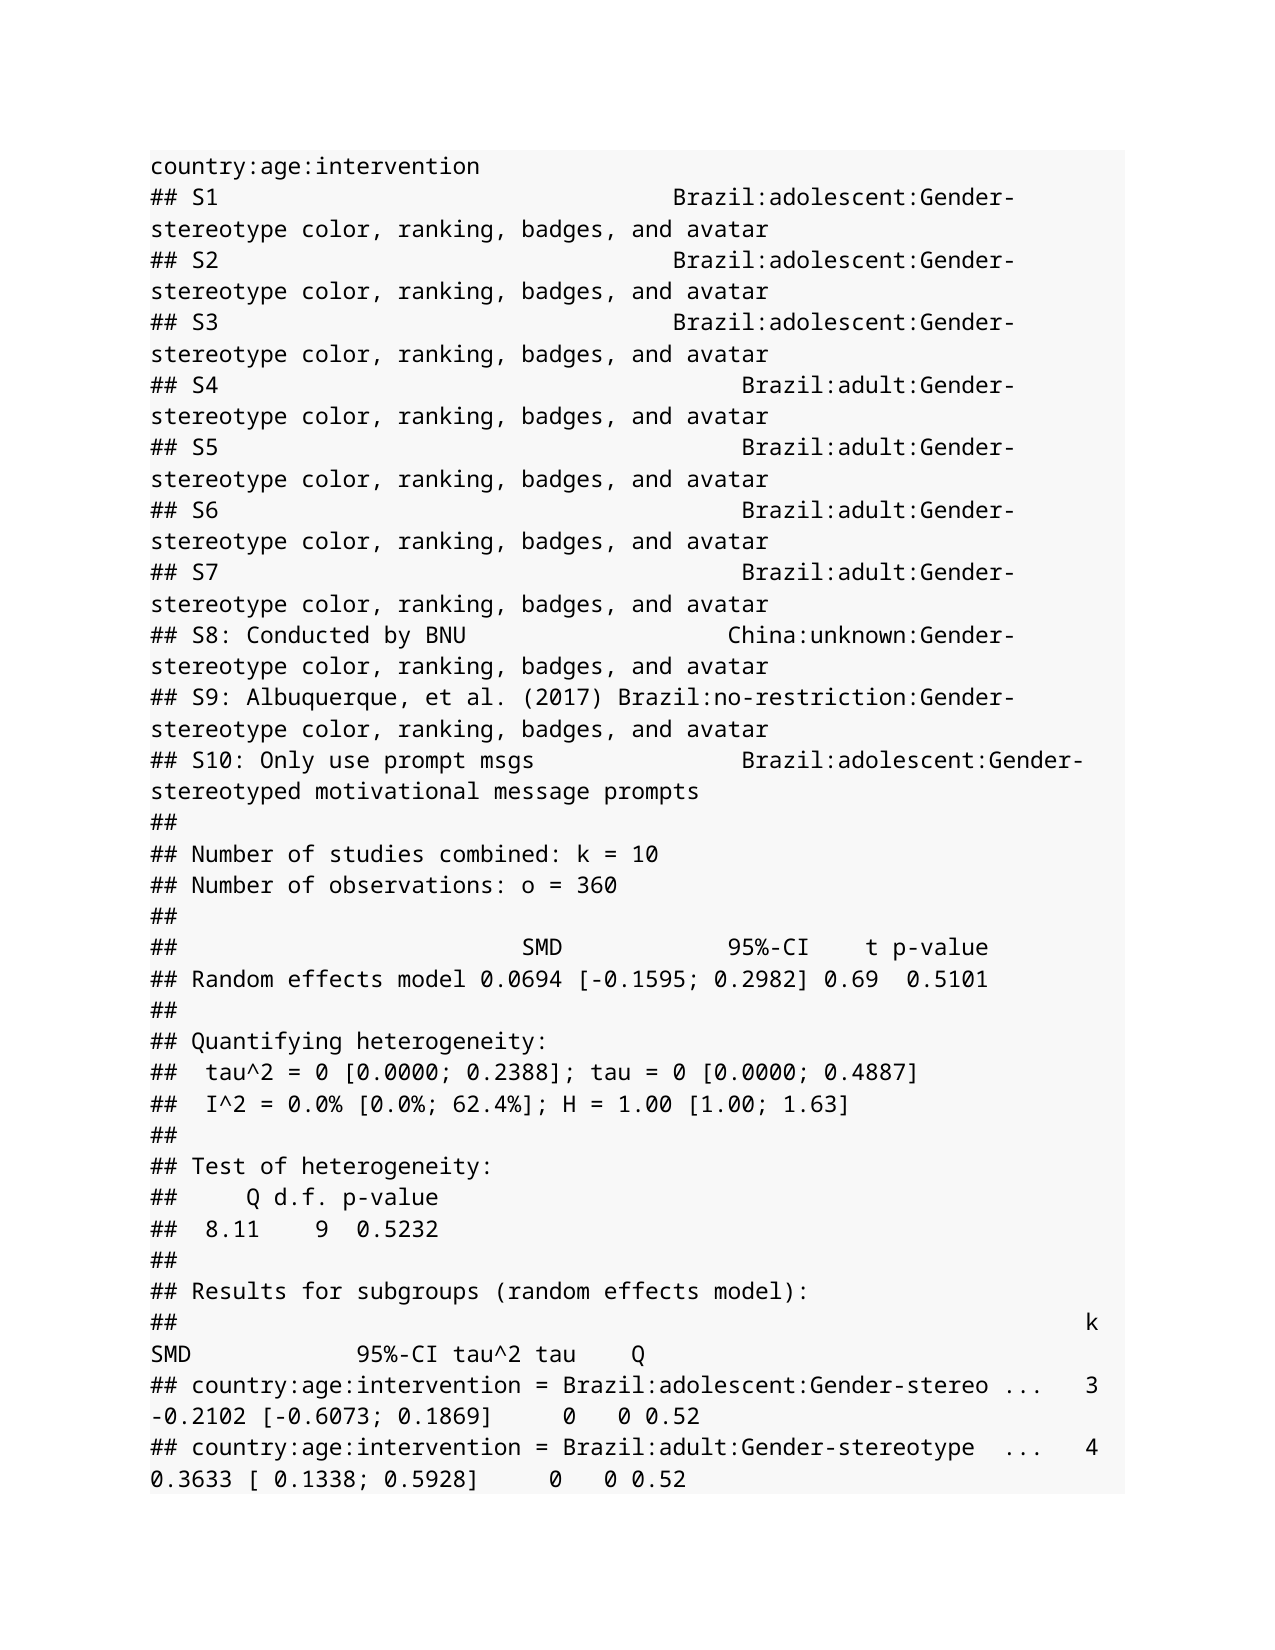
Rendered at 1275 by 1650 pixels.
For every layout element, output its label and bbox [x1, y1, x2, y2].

text [150, 150, 1125, 1494]
